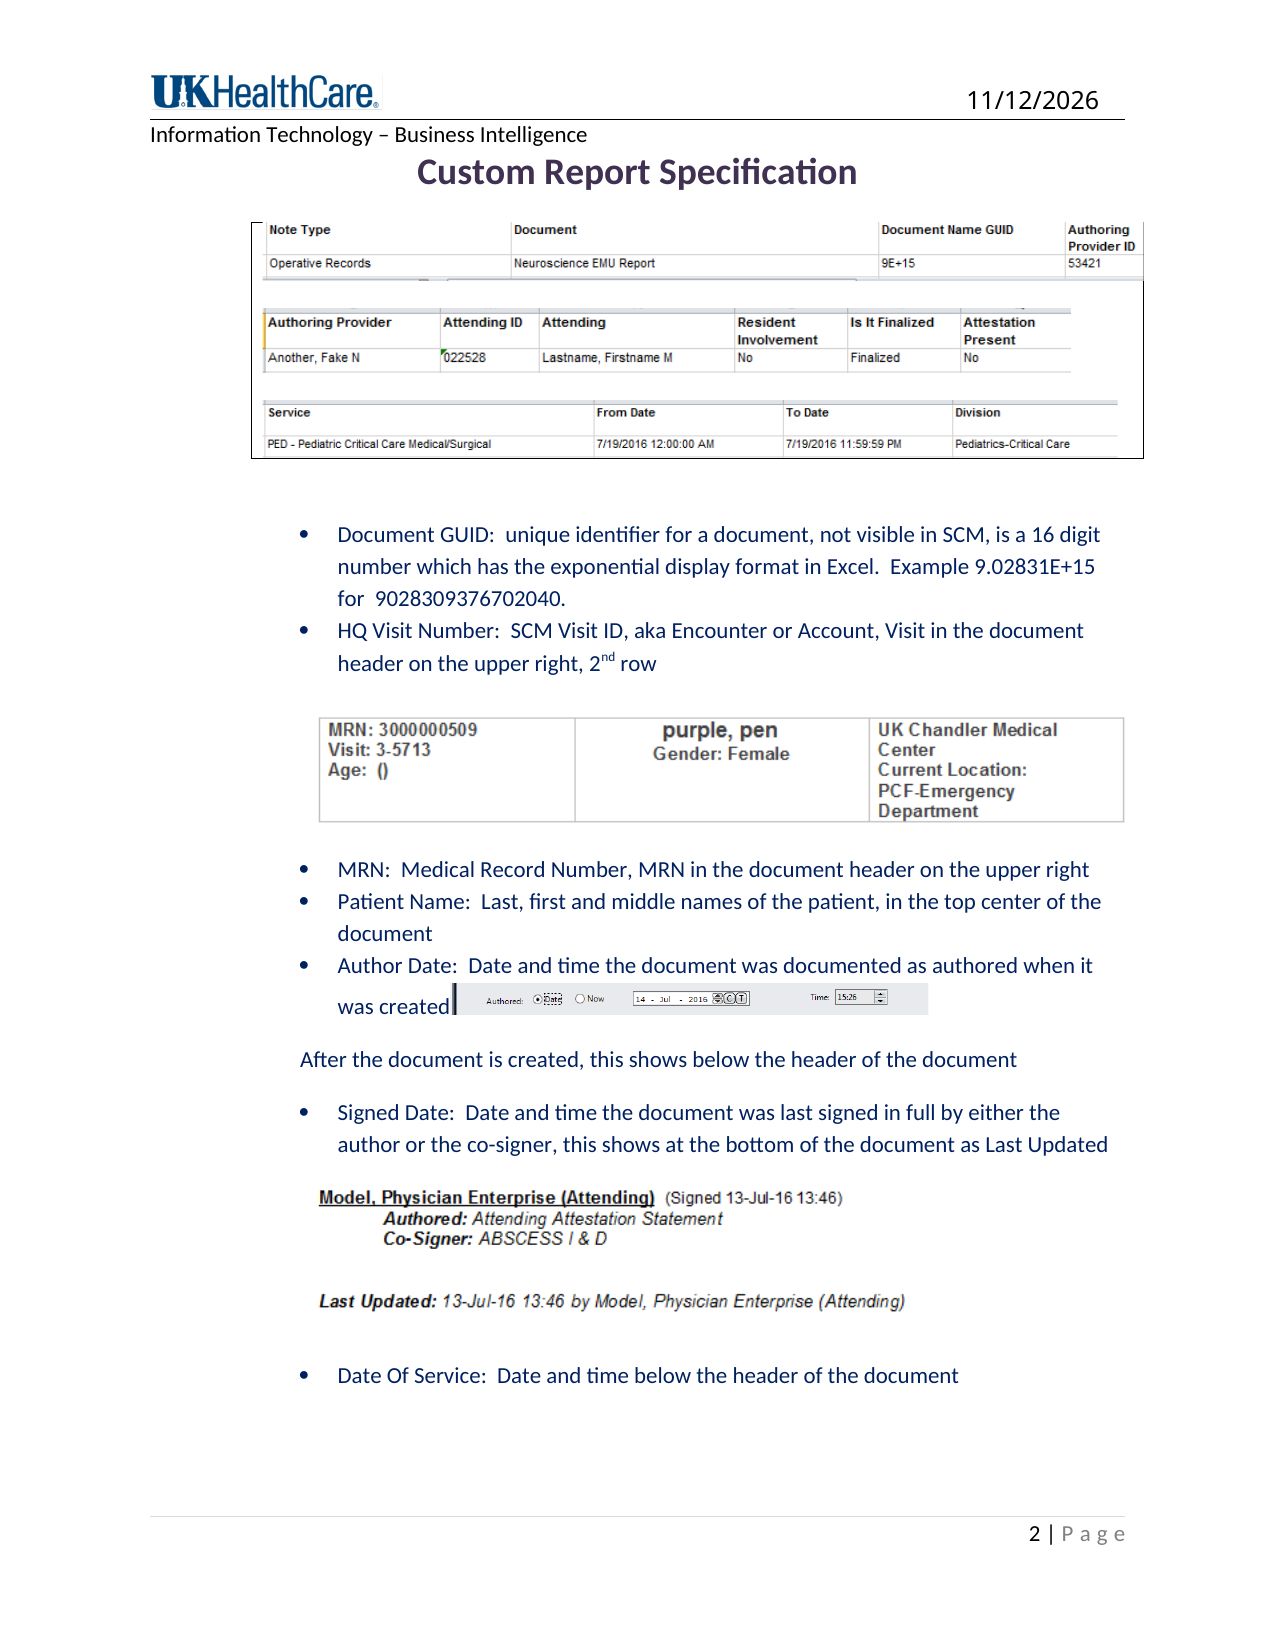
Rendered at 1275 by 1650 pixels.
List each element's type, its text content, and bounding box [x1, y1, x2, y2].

picture [262, 222, 1144, 281]
picture [150, 75, 383, 110]
list Signed Date: Date and time the document was last signed in full by either the author or the co-signer, this shows at the bottom of the document as Last Updated [300, 1098, 1125, 1159]
picture [300, 1183, 1142, 1336]
picture [300, 701, 1141, 831]
list MRN: Medical Record Number, MRN in the document header on the upper right [300, 855, 1125, 883]
list Patient Name: Last, first and middle names of the patient, in the top center of the document [300, 887, 1125, 947]
picture [262, 400, 1118, 458]
picture [262, 308, 1071, 373]
picture [450, 983, 929, 1015]
text After the document is created, this shows below the header of the document [300, 1045, 1125, 1073]
table_header [252, 223, 1143, 458]
list HQ Visit Number: SCM Visit ID, aka Encounter or Account, Visit in the document header on the upper right, 2nd row [300, 617, 1125, 677]
list Document GUID: unique identifier for a document, not visible in SCM, is a 16 digit number which has the exponential display format in Excel. Example 9.02831E+15 for 9028309376702040. [300, 520, 1125, 612]
list Date Of Service: Date and time below the header of the document [300, 1361, 1125, 1389]
